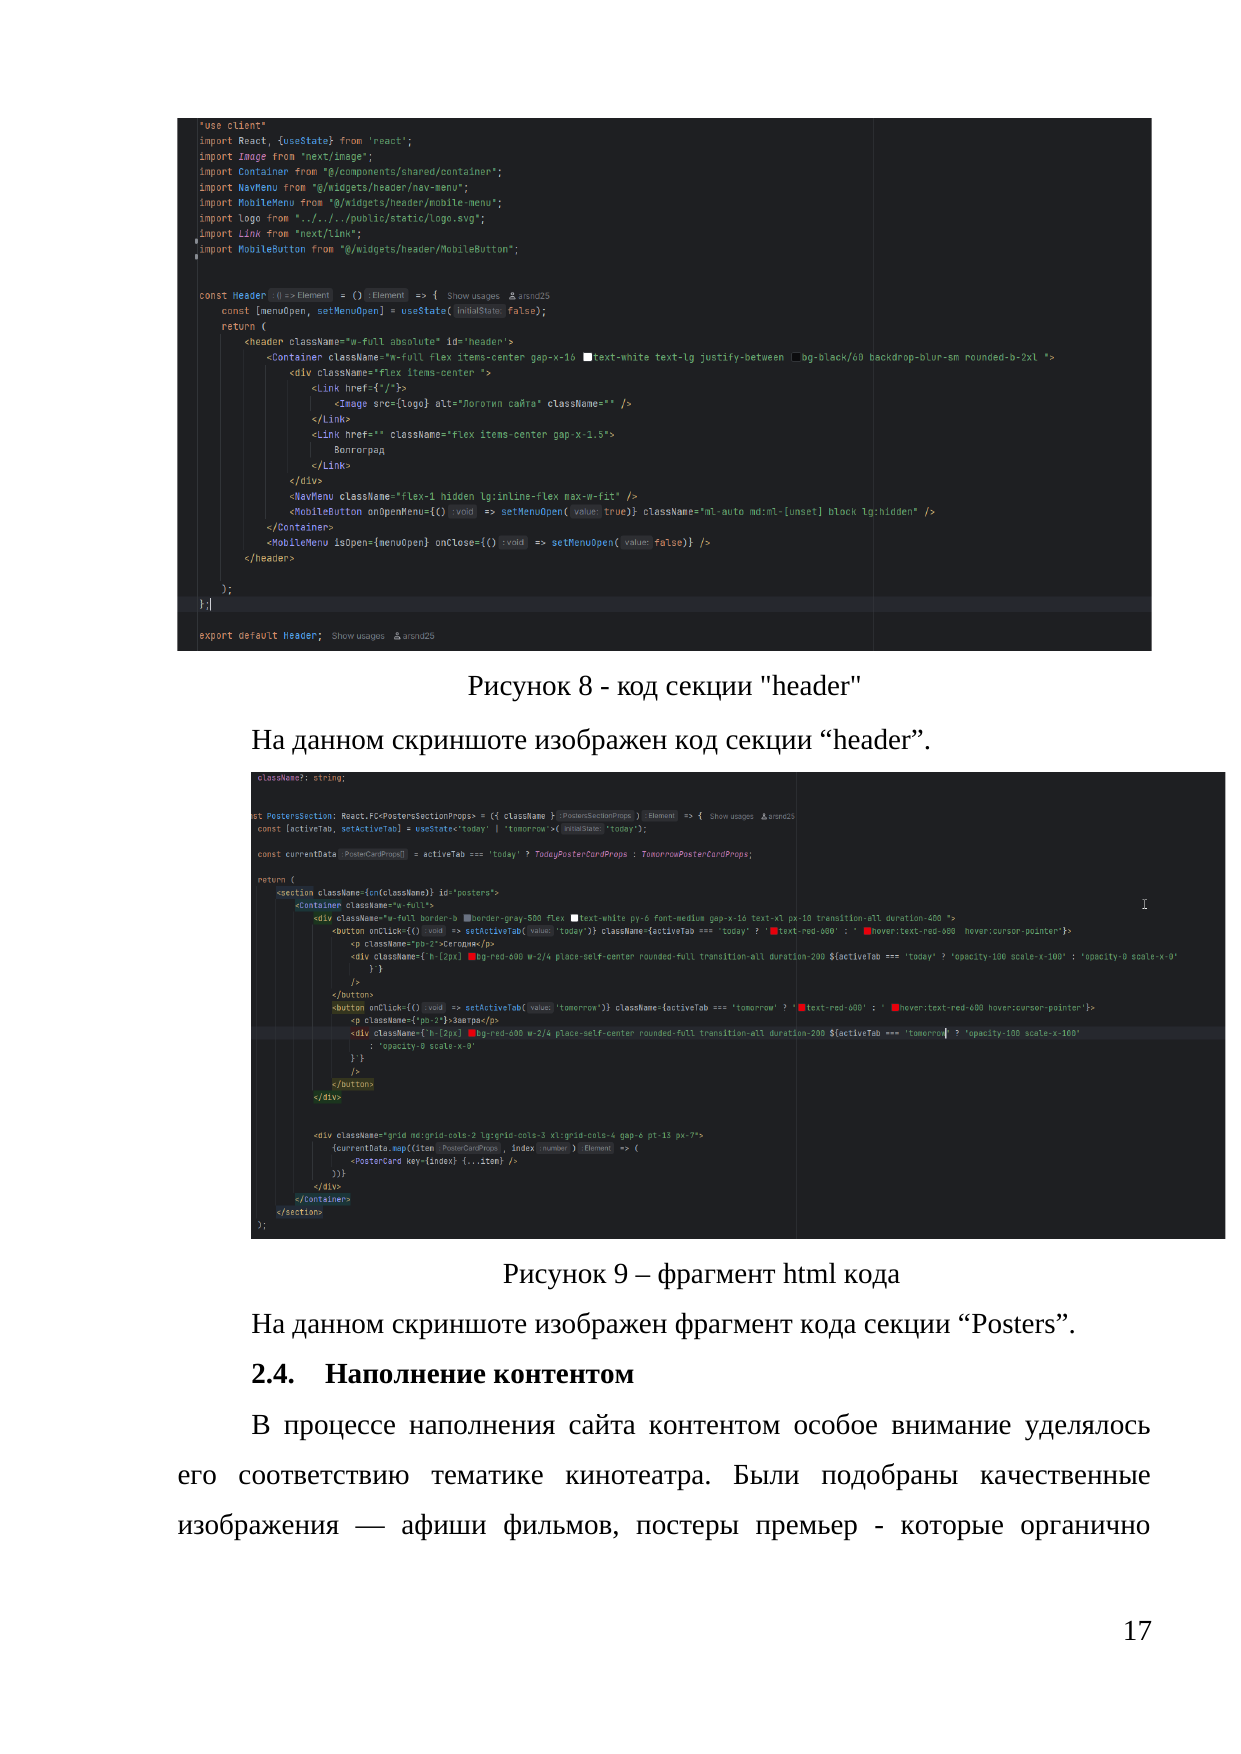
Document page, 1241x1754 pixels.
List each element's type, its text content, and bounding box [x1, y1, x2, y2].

text Рисунок 8 - код секции "header" [177, 668, 1152, 701]
text На данном скриншоте изображен фрагмент кода секции “Posters”. [177, 1306, 1152, 1340]
picture [177, 118, 1152, 651]
text Рисунок 9 – фрагмент html кода [177, 1256, 1152, 1289]
text На данном скриншоте изображен код секции “header”. [177, 722, 1152, 756]
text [177, 1407, 1152, 1541]
subtitle Наполнение контентом [177, 1356, 1152, 1390]
picture [251, 772, 1226, 1239]
